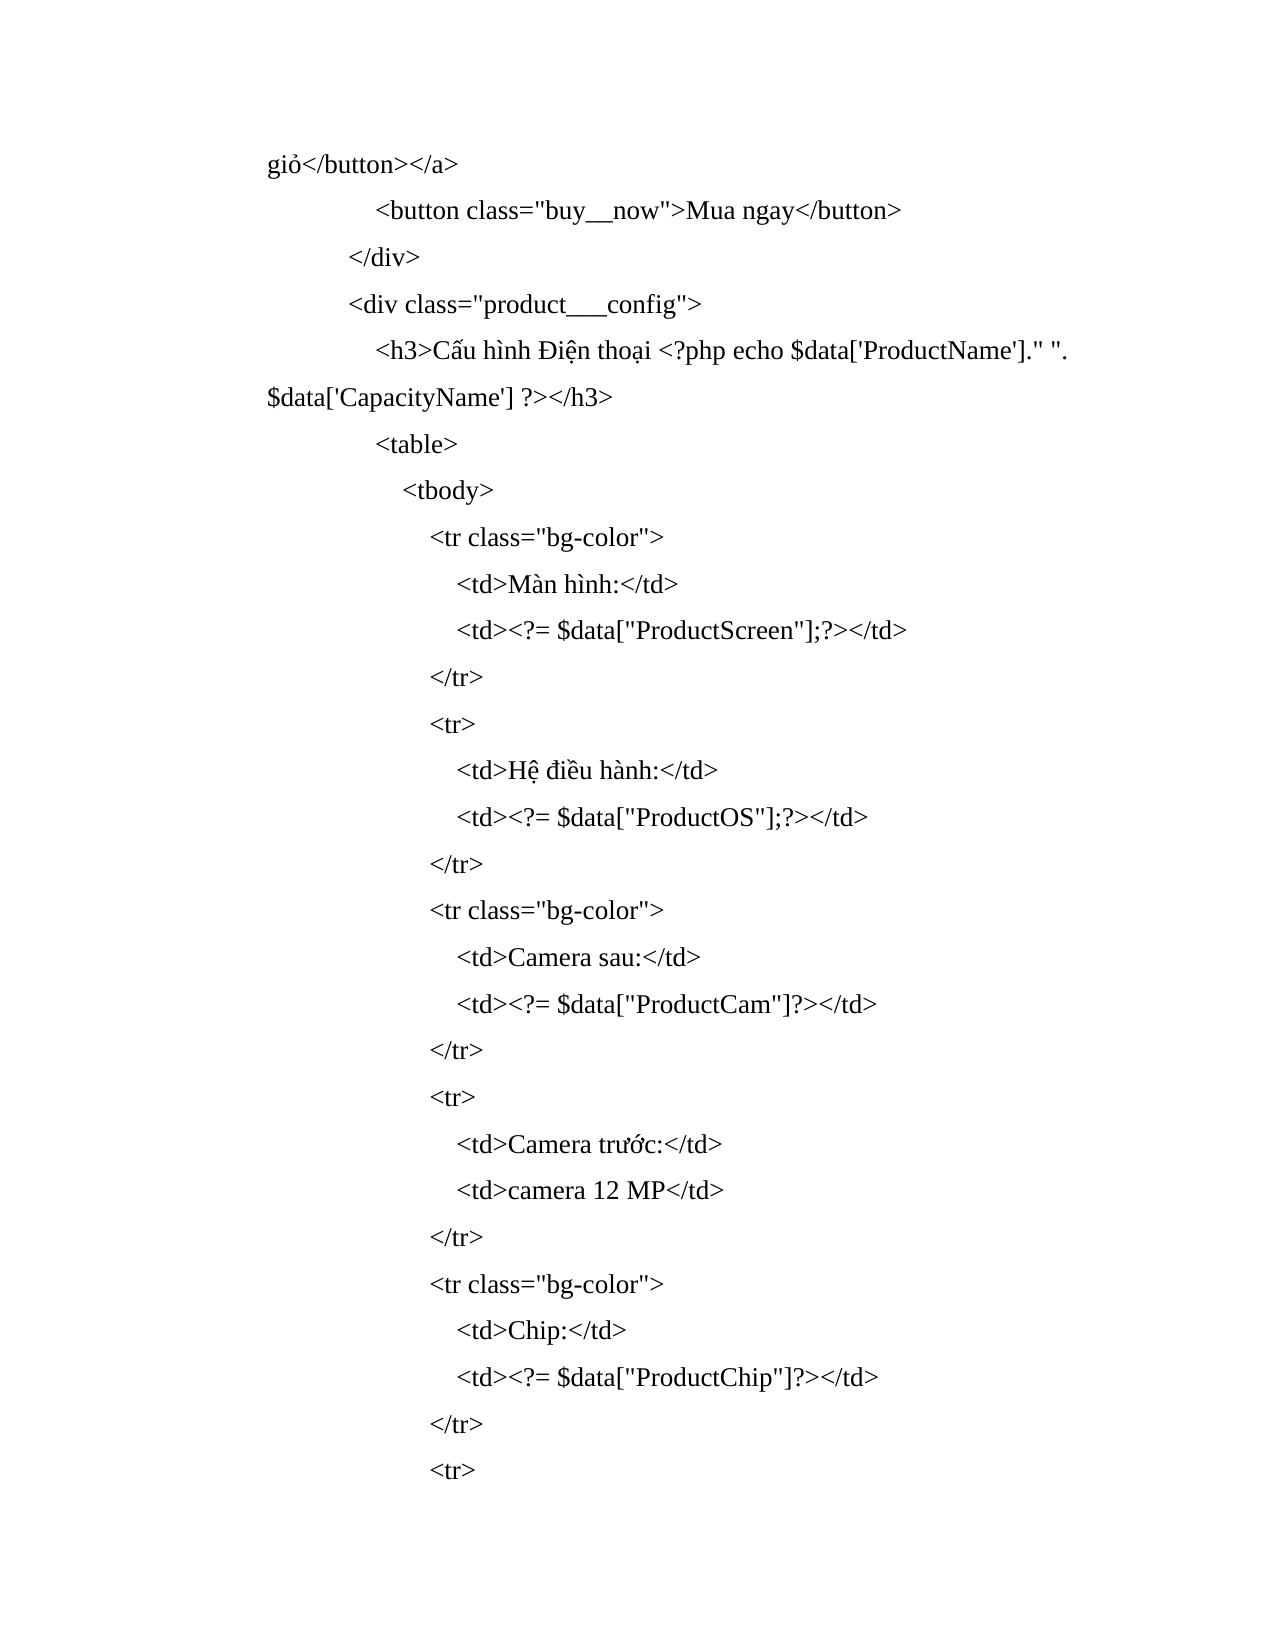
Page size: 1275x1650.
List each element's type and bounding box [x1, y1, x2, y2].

table_header [244, 148, 1179, 1499]
